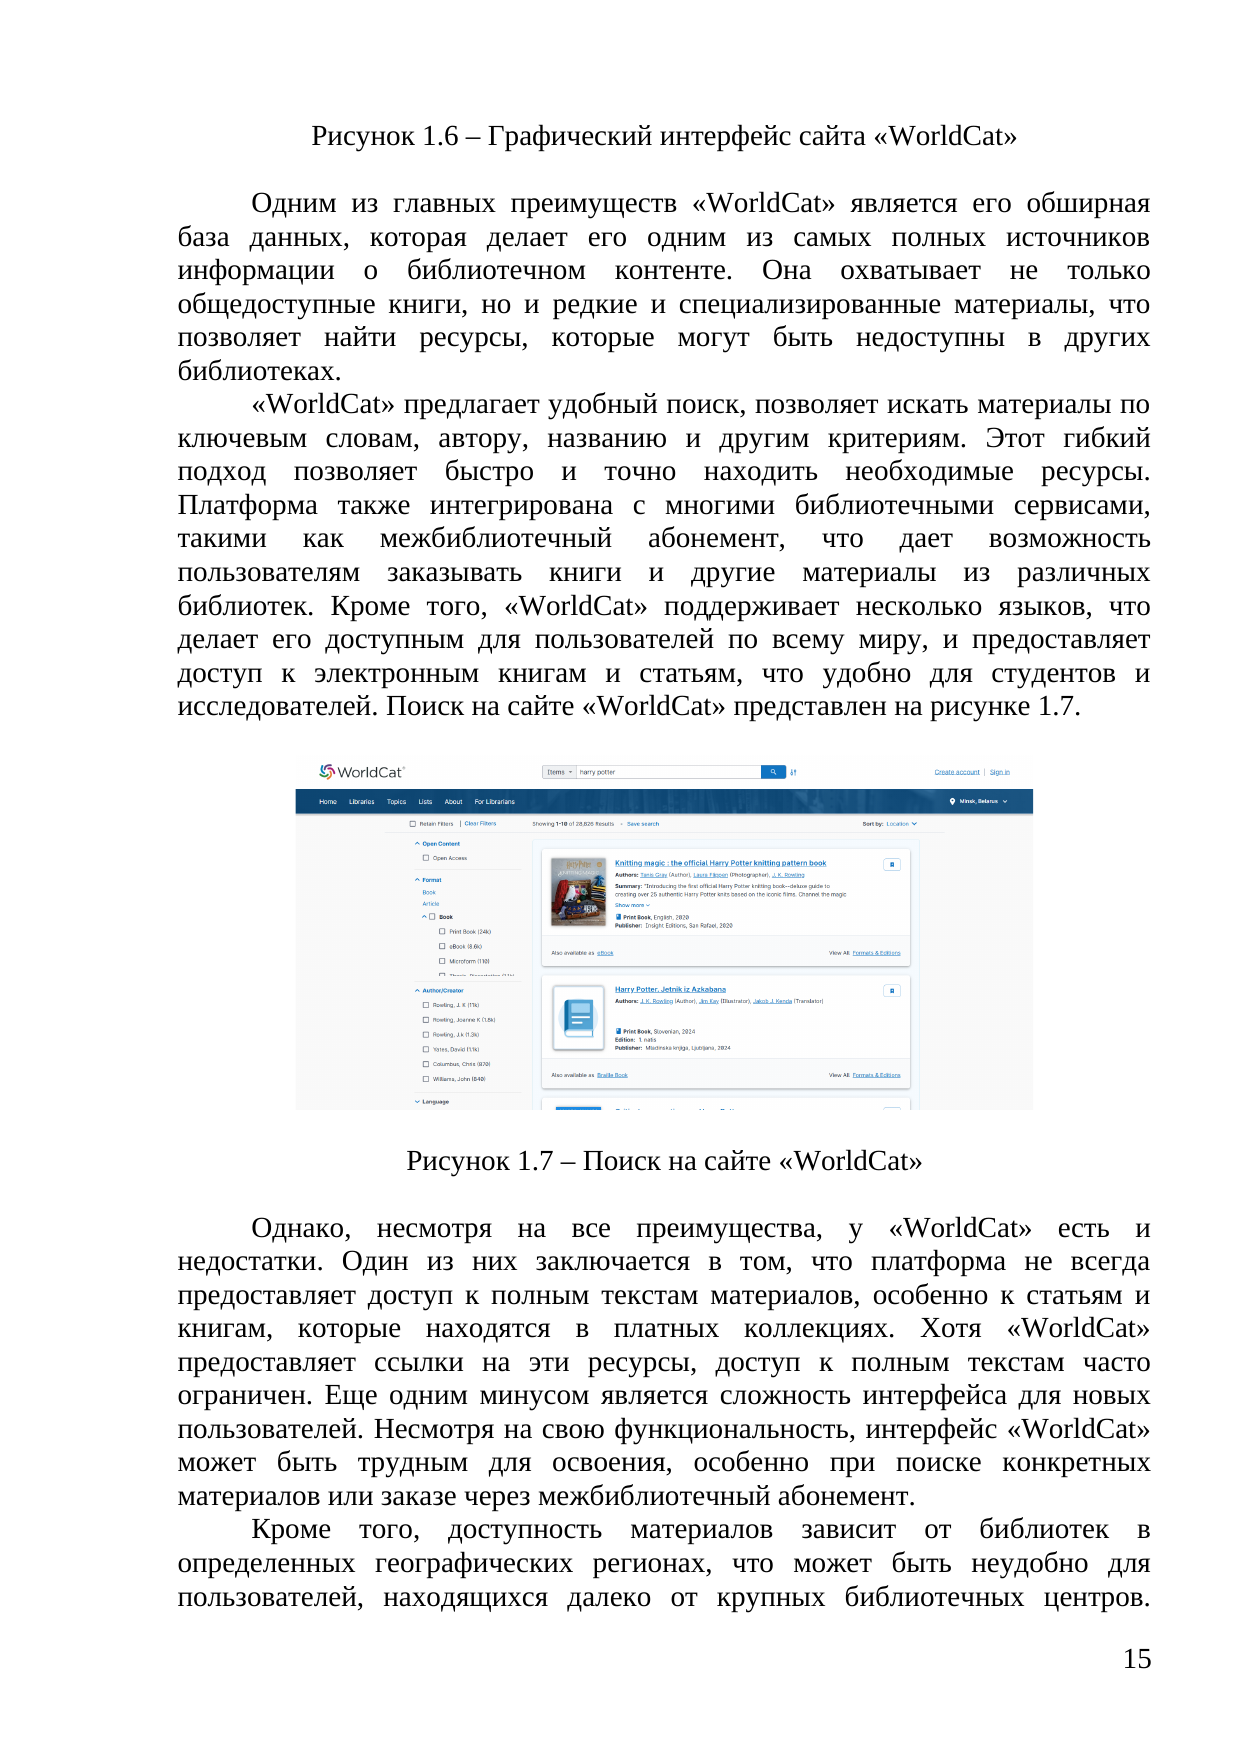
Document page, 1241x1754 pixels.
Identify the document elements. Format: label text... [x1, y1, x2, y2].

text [177, 1512, 1152, 1612]
text Однако, несмотря на все преимущества, у «WorldCat» есть и недостатки. Один из них заключается в том, что платформа не всегда предоставляет доступ к полным текстам материалов, особенно к статьям и книгам, которые находятся в платных коллекциях. Хотя «WorldCat» предоставляет ссылки на эти ресурсы, доступ к полным текстам часто ограничен. Еще одним минусом является сложность интерфейса для новых пользователей. Несмотря на свою функциональность, интерфейс «WorldCat» может быть трудным для освоения, особенно при поиске конкретных материалов или заказе через межбиблиотечный абонемент. [177, 1210, 1152, 1512]
text «WorldCat» предлагает удобный поиск, позволяет искать материалы по ключевым словам, автору, названию и другим критериям. Этот гибкий подход позволяет быстро и точно находить необходимые ресурсы. Платформа также интегрирована с многими библиотечными сервисами, такими как межбиблиотечный абонемент, что дает возможность пользователям заказывать книги и другие материалы из различных библиотек. Кроме того, «WorldCat» поддерживает несколько языков, что делает его доступным для пользователей по всему миру, и предоставляет доступ к электронным книгам и статьям, что удобно для студентов и исследователей. Поиск на сайте «WorldCat» представлен на рисунке 1.7. [177, 386, 1152, 722]
text Рисунок 1.6 – Графический интерфейс сайта «WorldCat» [177, 118, 1152, 152]
text Рисунок 1.7 – Поиск на сайте «WorldCat» [177, 1143, 1152, 1176]
text Одним из главных преимуществ «WorldCat» является его обширная база данных, которая делает его одним из самых полных источников информации о библиотечном контенте. Она охватывает не только общедоступные книги, но и редкие и специализированные материалы, что позволяет найти ресурсы, которые могут быть недоступны в других библиотеках. [177, 185, 1152, 386]
picture [295, 755, 1034, 1110]
